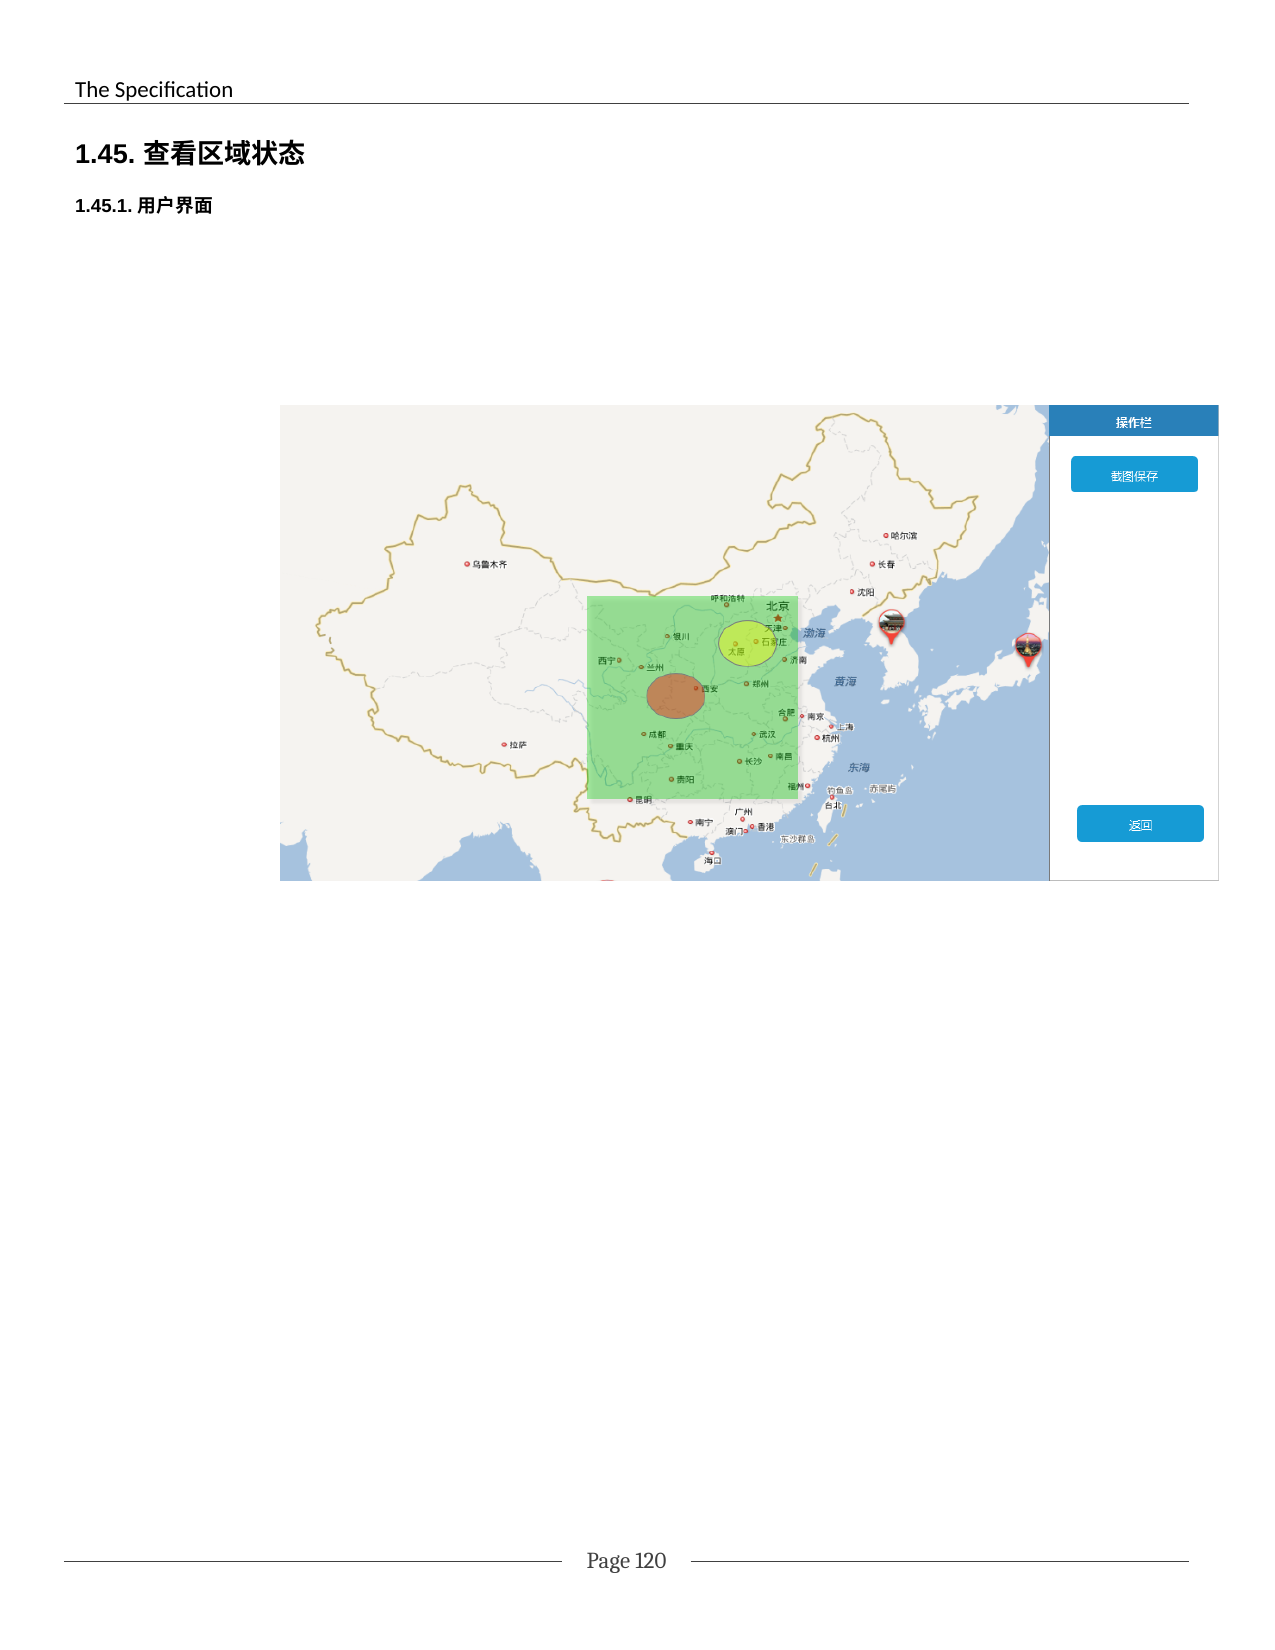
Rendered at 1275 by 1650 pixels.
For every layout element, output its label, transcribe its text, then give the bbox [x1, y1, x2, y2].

subtitle 用户界面 [75, 194, 1200, 216]
subtitle 查看区域状态 [75, 138, 1200, 169]
